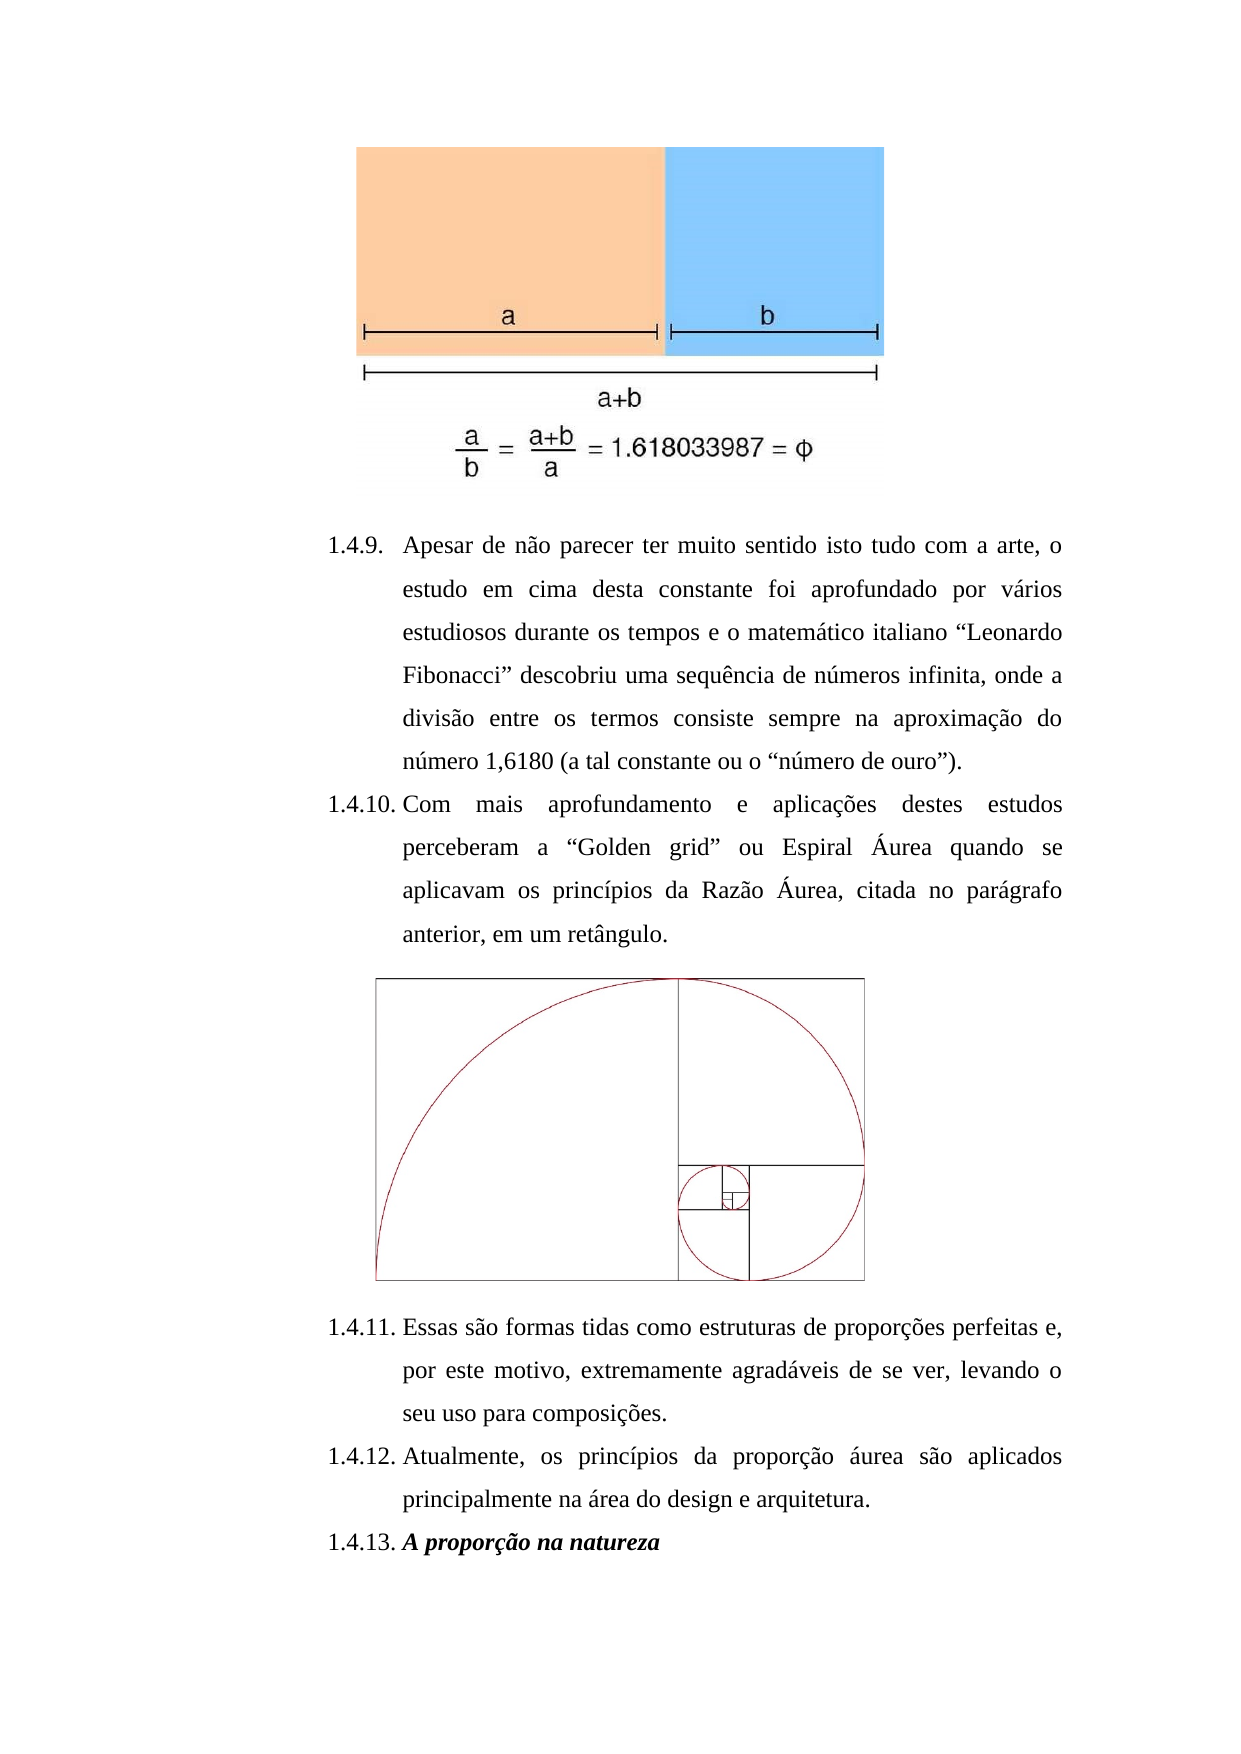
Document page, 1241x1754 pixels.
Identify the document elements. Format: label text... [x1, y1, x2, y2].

list Apesar de não parecer ter muito sentido isto tudo com a arte, o estudo em cima desta constante foi aprofundado por vários estudiosos durante os tempos e o matemático italiano “Leonardo Fibonacci” descobriu uma sequência de números infinita, onde a divisão entre os termos consiste sempre na aproximação do número 1,6180 (a tal constante ou o “número de ouro”). [327, 531, 1063, 775]
picture [375, 978, 865, 1281]
list A proporção na natureza [327, 1527, 1063, 1556]
list Essas são formas tidas como estruturas de proporções perfeitas e, por este motivo, extremamente agradáveis de se ver, levando o seu uso para composições. [327, 1312, 1063, 1427]
picture [356, 147, 885, 500]
list Com mais aprofundamento e aplicações destes estudos perceberam a “Golden grid” ou Espiral Áurea quando se aplicavam os princípios da Razão Áurea, citada no parágrafo anterior, em um retângulo. [327, 789, 1063, 947]
list Atualmente, os princípios da proporção áurea são aplicados principalmente na área do design e arquitetura. [327, 1441, 1063, 1513]
